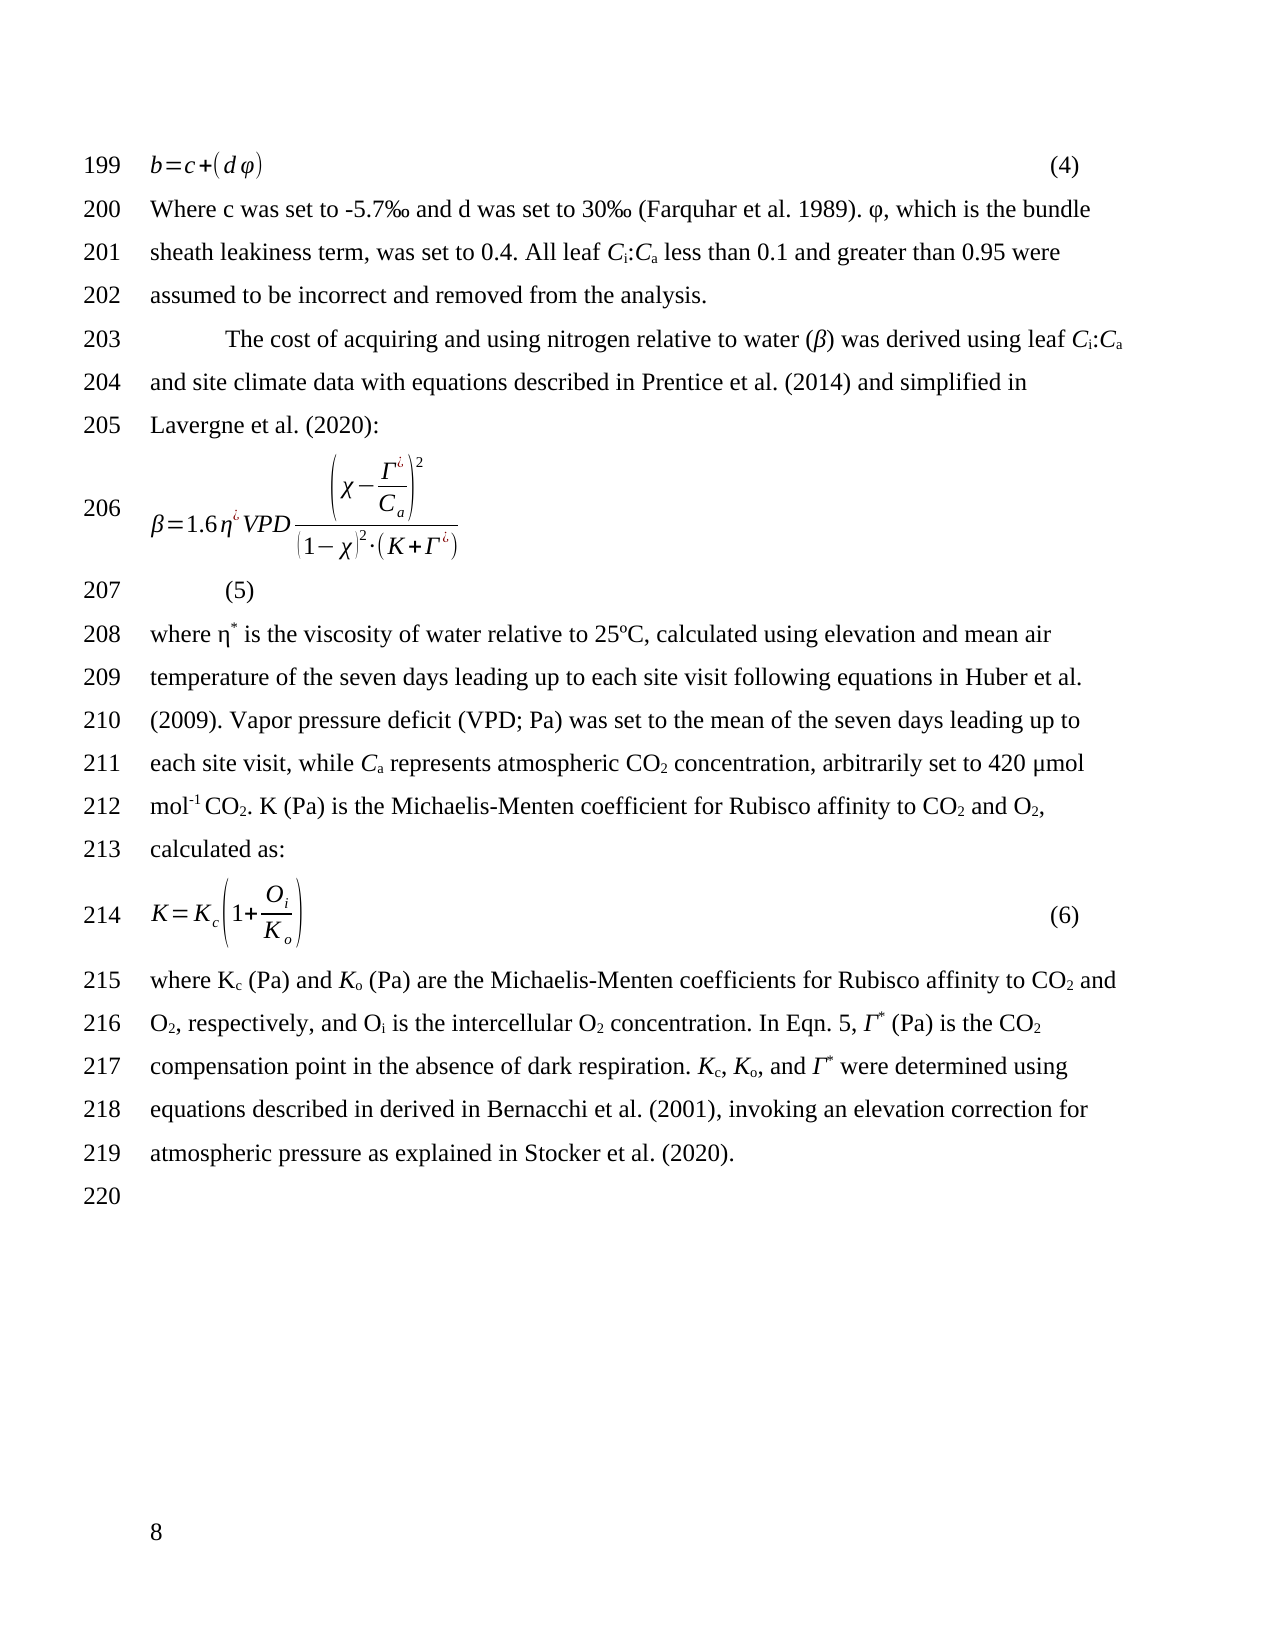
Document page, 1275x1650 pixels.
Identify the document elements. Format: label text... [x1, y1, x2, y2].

text (5) [150, 453, 1125, 604]
text where Kc (Pa) and Ko (Pa) are the Michaelis-Menten coefficients for Rubisco affinity to CO2 and O2, respectively, and Oi is the intercellular O2 concentration. In Eqn. 5, Γ* (Pa) is the CO2 compensation point in the absence of dark respiration. Kc, Ko, and Γ* were determined using equations described in derived in Bernacchi et al. (2001), invoking an elevation correction for atmospheric pressure as explained in Stocker et al. (2020). [150, 965, 1125, 1166]
text Where c was set to -5.7‰ and d was set to 30‰ (Farquhar et al. 1989). φ, which is the bundle sheath leakiness term, was set to 0.4. All leaf Ci:Ca less than 0.1 and greater than 0.95 were assumed to be incorrect and removed from the analysis. [150, 194, 1125, 309]
text where η* is the viscosity of water relative to 25ºC, calculated using elevation and mean air temperature of the seven days leading up to each site visit following equations in Huber et al. (2009). Vapor pressure deficit (VPD; Pa) was set to the mean of the seven days leading up to each site visit, while Ca represents atmospheric CO2 concentration, arbitrarily set to 420 μmol mol-1 CO2. K (Pa) is the Michaelis-Menten coefficient for Rubisco affinity to CO2 and O2, calculated as: [150, 619, 1125, 863]
text (4) [150, 150, 1125, 180]
text The cost of acquiring and using nitrogen relative to water (β) was derived using leaf Ci:Ca and site climate data with equations described in Prentice et al. (2014) and simplified in Lavergne et al. (2020): [150, 324, 1125, 439]
text (6) [150, 877, 1125, 951]
